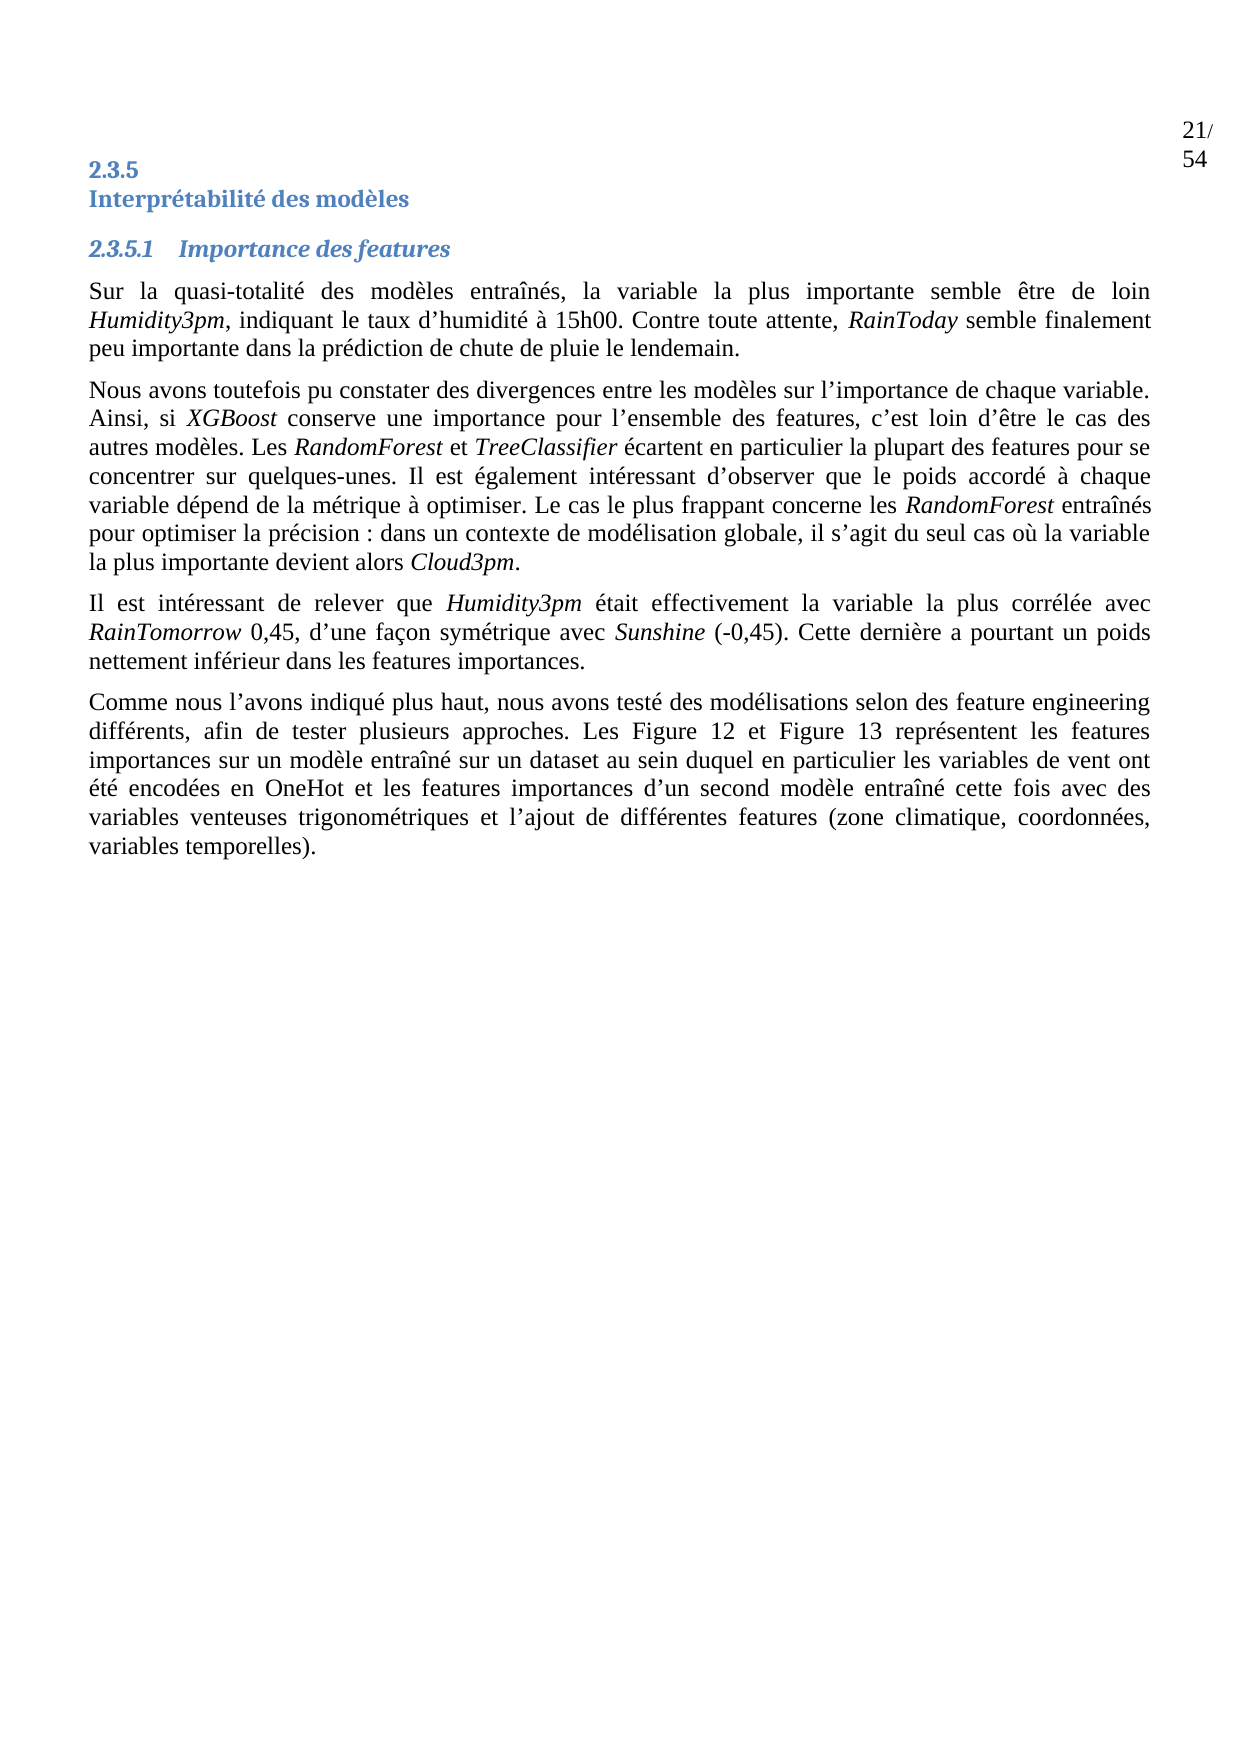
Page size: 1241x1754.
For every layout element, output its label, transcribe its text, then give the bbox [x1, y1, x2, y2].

text Sur la quasi-totalité des modèles entraînés, la variable la plus importante semble être de loin Humidity3pm, indiquant le taux d’humidité à 15h00. Contre toute attente, RainToday semble finalement peu importante dans la prédiction de chute de pluie le lendemain. [89, 276, 1152, 362]
subtitle Importance des features [89, 235, 1152, 263]
subtitle Interprétabilité des modèles [89, 156, 1152, 214]
text Il est intéressant de relever que Humidity3pm était effectivement la variable la plus corrélée avec RainTomorrow 0,45, d’une façon symétrique avec Sunshine (-0,45). Cette dernière a pourtant un poids nettement inférieur dans les features importances. [89, 588, 1152, 675]
text Comme nous l’avons indiqué plus haut, nous avons testé des modélisations selon des feature engineering différents, afin de tester plusieurs approches. Les Figure 12 et Figure 13 représentent les features importances sur un modèle entraîné sur un dataset au sein duquel en particulier les variables de vent ont été encodées en OneHot et les features importances d’un second modèle entraîné cette fois avec des variables venteuses trigonométriques et l’ajout de différentes features (zone climatique, coordonnées, variables temporelles). [89, 687, 1152, 860]
text Nous avons toutefois pu constater des divergences entre les modèles sur l’importance de chaque variable. Ainsi, si XGBoost conserve une importance pour l’ensemble des features, c’est loin d’être le cas des autres modèles. Les RandomForest et TreeClassifier écartent en particulier la plupart des features pour se concentrer sur quelques-unes. Il est également intéressant d’observer que le poids accordé à chaque variable dépend de la métrique à optimiser. Le cas le plus frappant concerne les RandomForest entraînés pour optimiser la précision : dans un contexte de modélisation globale, il s’agit du seul cas où la variable la plus importante devient alors Cloud3pm. [89, 375, 1152, 576]
